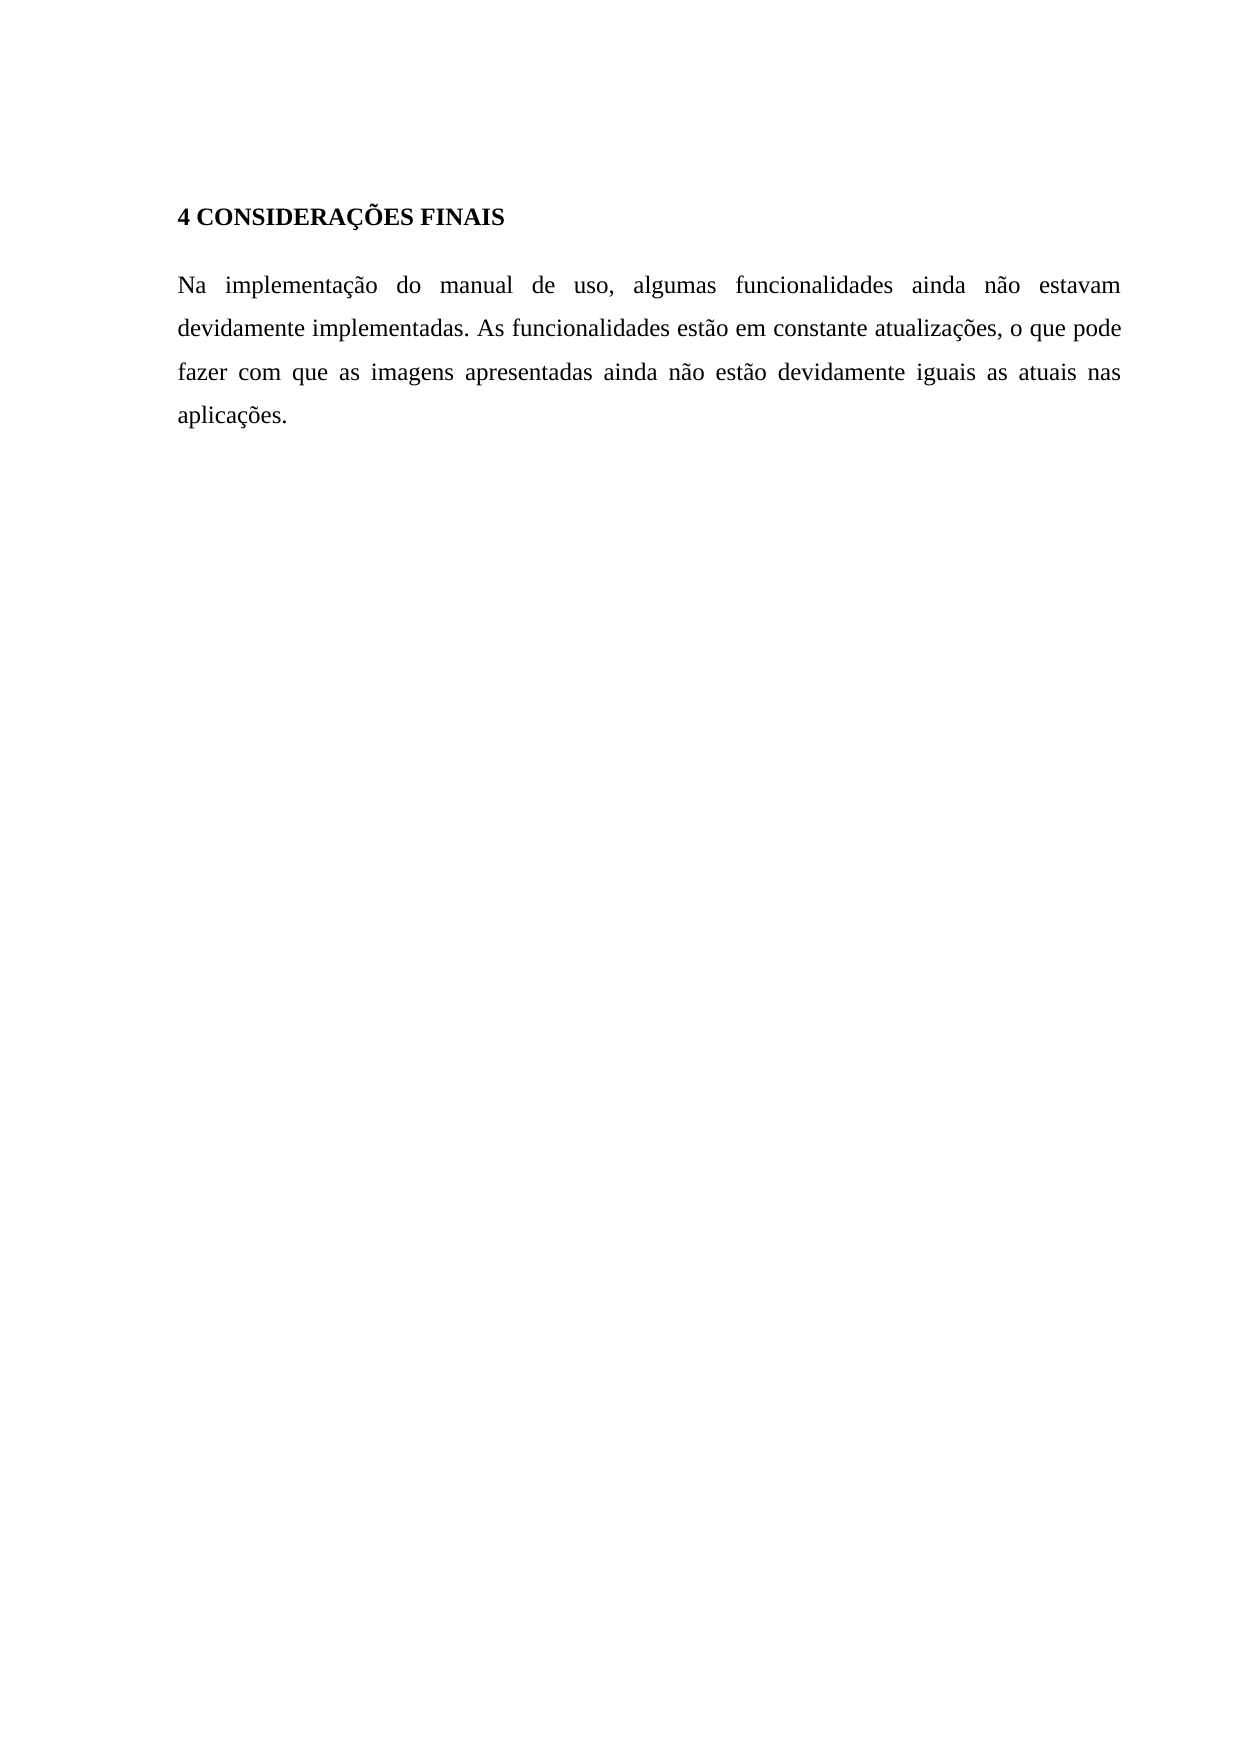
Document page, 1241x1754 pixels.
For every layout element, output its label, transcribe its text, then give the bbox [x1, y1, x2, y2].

text Na implementação do manual de uso, algumas funcionalidades ainda não estavam devidamente implementadas. As funcionalidades estão em constante atualizações, o que pode fazer com que as imagens apresentadas ainda não estão devidamente iguais as atuais nas aplicações. [177, 270, 1122, 428]
subtitle 4 CONSIDERAÇÕES FINAIS [177, 202, 1122, 231]
